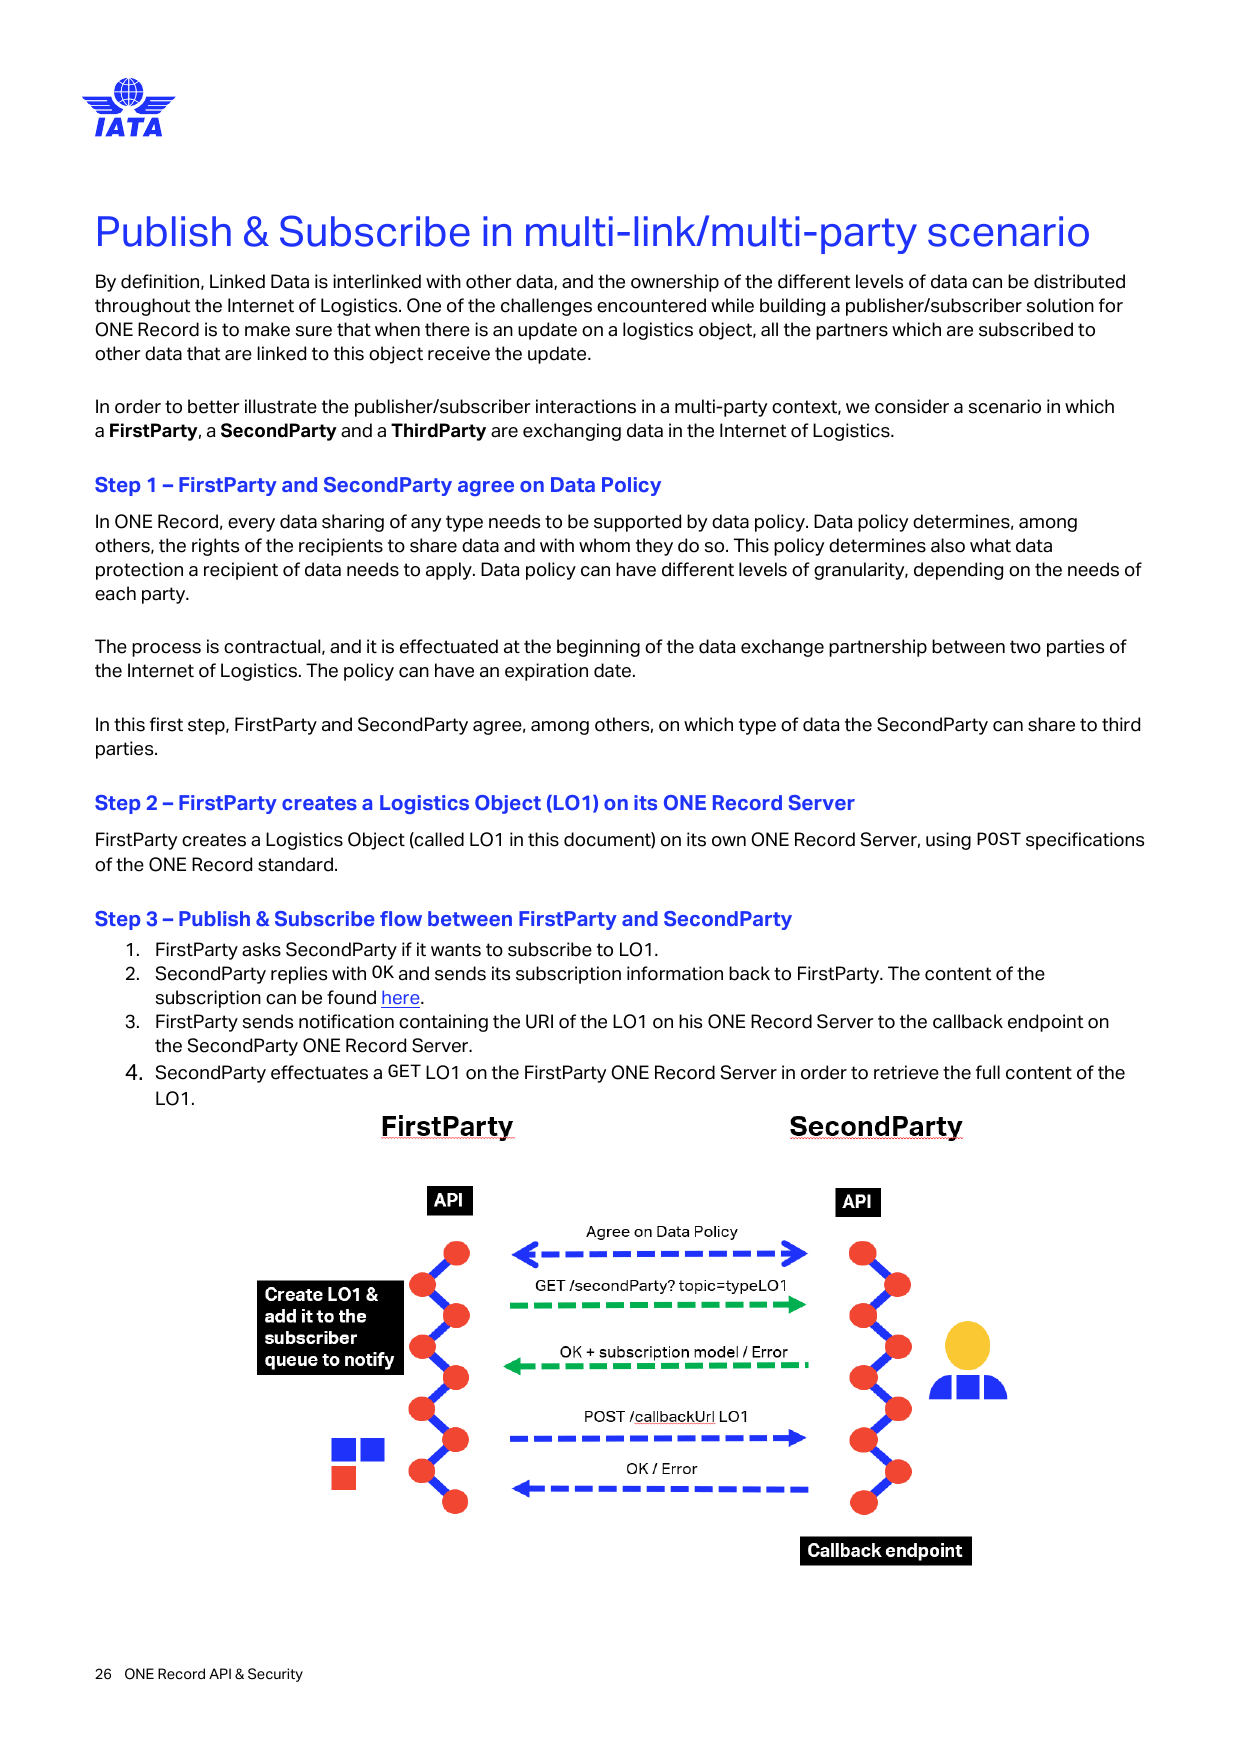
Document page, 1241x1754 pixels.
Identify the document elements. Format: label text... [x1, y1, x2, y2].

list FirstParty sends notification containing the URI of the LO1 on his ONE Record Server to the callback endpoint on the SecondParty ONE Record Server. [124, 1010, 1146, 1058]
subtitle Step 1 – FirstParty and SecondParty agree on Data Policy [94, 472, 1146, 498]
text FirstParty creates a Logistics Object (called LO1 in this document) on its own ONE Record Server, using POST specifications of the ONE Record standard. [94, 828, 1146, 876]
text By definition, Linked Data is interlinked with other data, and the ownership of the different levels of data can be distributed throughout the Internet of Logistics. One of the challenges encountered while building a publisher/subscriber solution for ONE Record is to make sure that when there is an update on a logistics object, all the partners which are subscribed to other data that are linked to this object receive the update. [94, 270, 1146, 366]
subtitle Step 3 – Publish & Subscribe flow between FirstParty and SecondParty [94, 905, 1146, 931]
subtitle Publish & Subscribe in multi-link/multi-party scenario [94, 205, 1146, 257]
list SecondParty replies with OK and sends its subscription information back to FirstParty. The content of the subscription can be found here. [124, 962, 1146, 1010]
text In ONE Record, every data sharing of any type needs to be supported by data policy. Data policy determines, among others, the rights of the recipients to share data and with whom they do so. This policy determines also what data protection a recipient of data needs to apply. Data policy can have different levels of granularity, depending on the needs of each party. [94, 510, 1146, 606]
list FirstParty asks SecondParty if it wants to subscribe to LO1. [124, 938, 1146, 962]
list SecondParty effectuates a GET LO1 on the FirstParty ONE Record Server in order to retrieve the full content of the LO1. [124, 1058, 1146, 1111]
text In order to better illustrate the publisher/subscriber interactions in a multi-party context, we consider a scenario in which a FirstParty, a SecondParty and a ThirdParty are exchanging data in the Internet of Logistics. [94, 395, 1146, 443]
subtitle Step 2 – FirstParty creates a Logistics Object (LO1) on its ONE Record Server [94, 789, 1146, 816]
text In this first step, FirstParty and SecondParty agree, among others, on which type of data the SecondParty can share to third parties. [94, 712, 1146, 760]
picture [248, 1111, 1022, 1566]
text The process is contractual, and it is effectuated at the beginning of the data exchange partnership between two parties of the Internet of Logistics. The policy can have an expiration date. [94, 635, 1146, 683]
